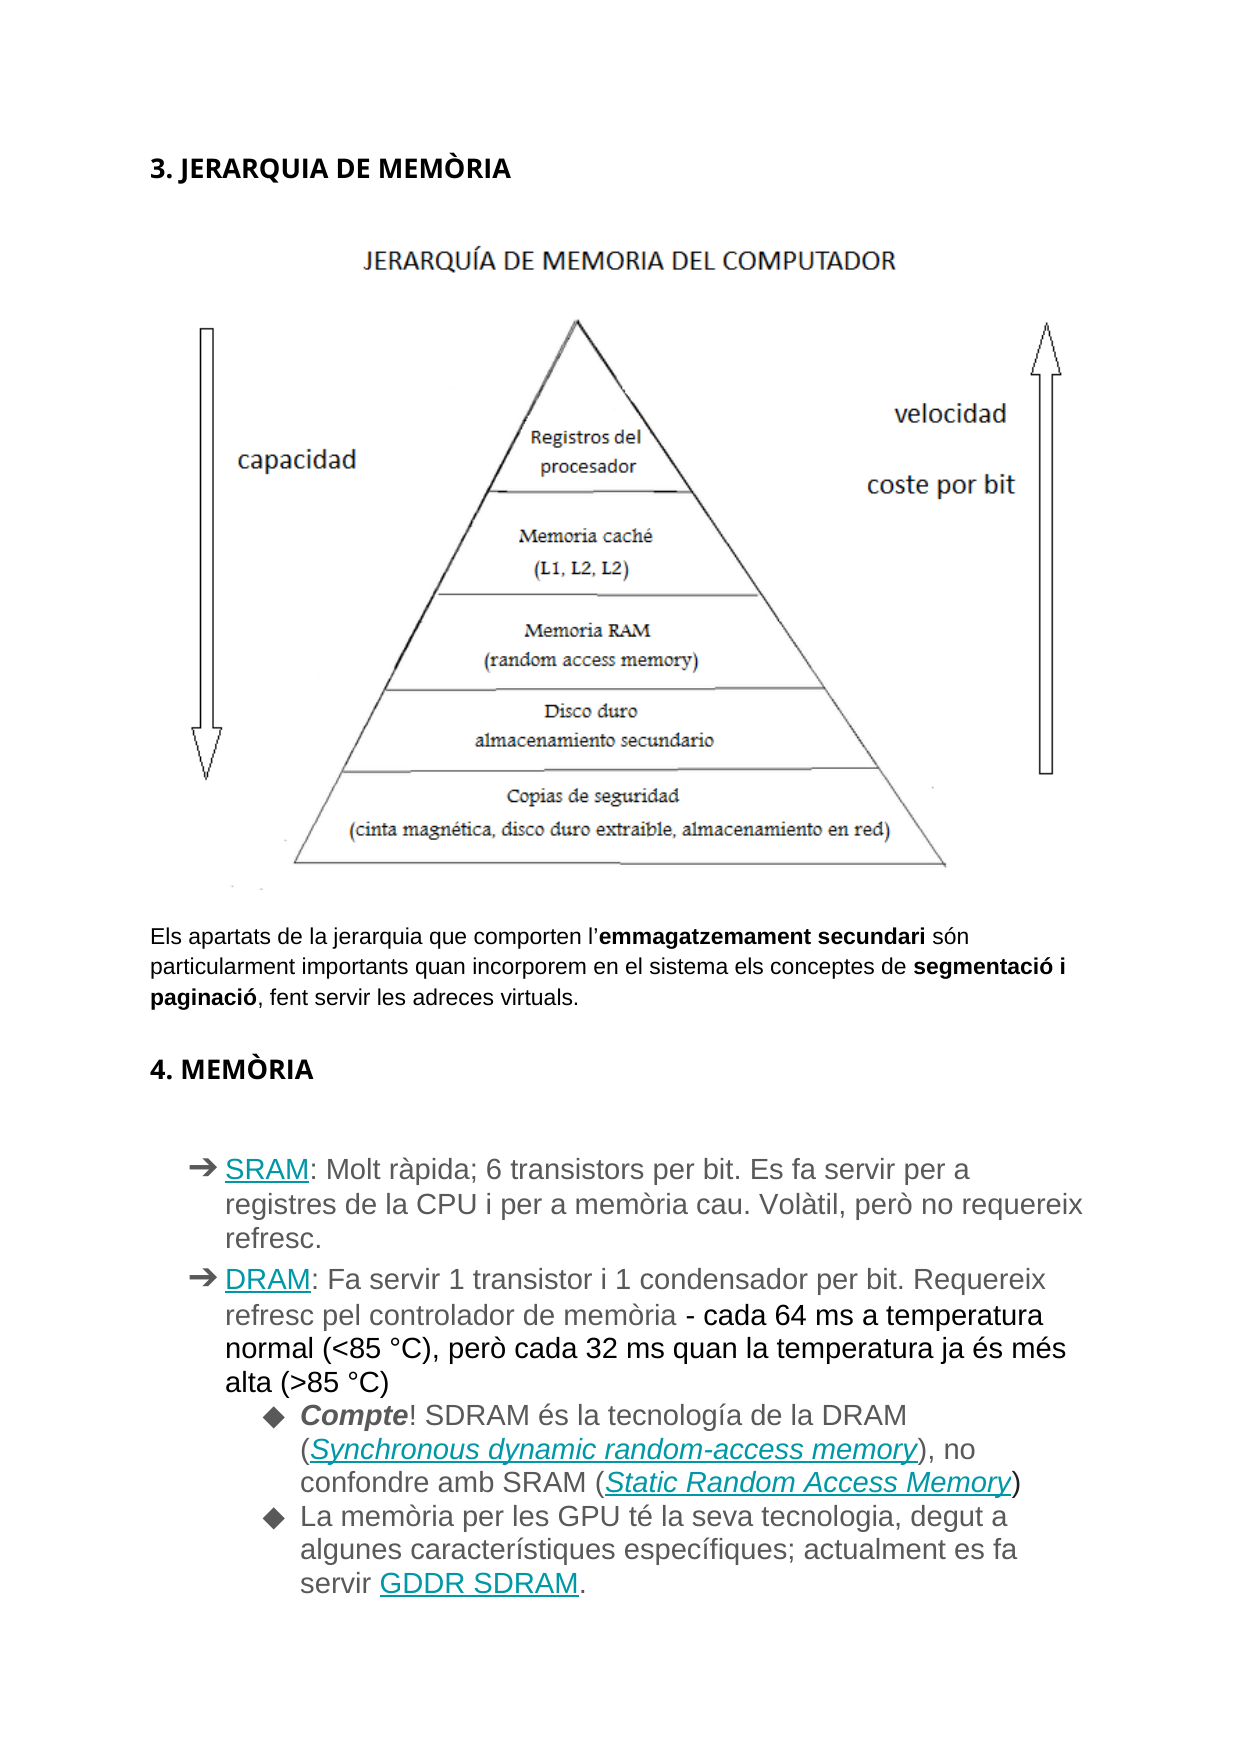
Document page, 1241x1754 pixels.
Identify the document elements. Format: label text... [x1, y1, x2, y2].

list La memòria per les GPU té la seva tecnologia, degut a algunes característiques específiques; actualment es fa servir GDDR SDRAM. [262, 1499, 1090, 1599]
text Els apartats de la jerarquia que comporten l’emmagatzemament secundari són particularment importants quan incorporem en el sistema els conceptes de segmentació i paginació, fent servir les adreces virtuals. [150, 923, 1090, 1010]
subtitle 4. MEMÒRIA [150, 1051, 1090, 1087]
list SRAM: Molt ràpida; 6 transistors per bit. Es fa servir per a registres de la CPU i per a memòria cau. Volàtil, però no requereix refresc. [187, 1144, 1090, 1254]
list Compte! SDRAM és la tecnología de la DRAM (Synchronous dynamic random-access memory), no confondre amb SRAM (Static Random Access Memory) [262, 1398, 1090, 1499]
picture [150, 192, 1124, 890]
subtitle 3. JERARQUIA DE MEMÒRIA [150, 150, 1090, 187]
list DRAM: Fa servir 1 transistor i 1 condensador per bit. Requereix refresc pel controlador de memòria - cada 64 ms a temperatura normal (<85 °C), però cada 32 ms quan la temperatura ja és més alta (>85 °C) [187, 1254, 1090, 1398]
